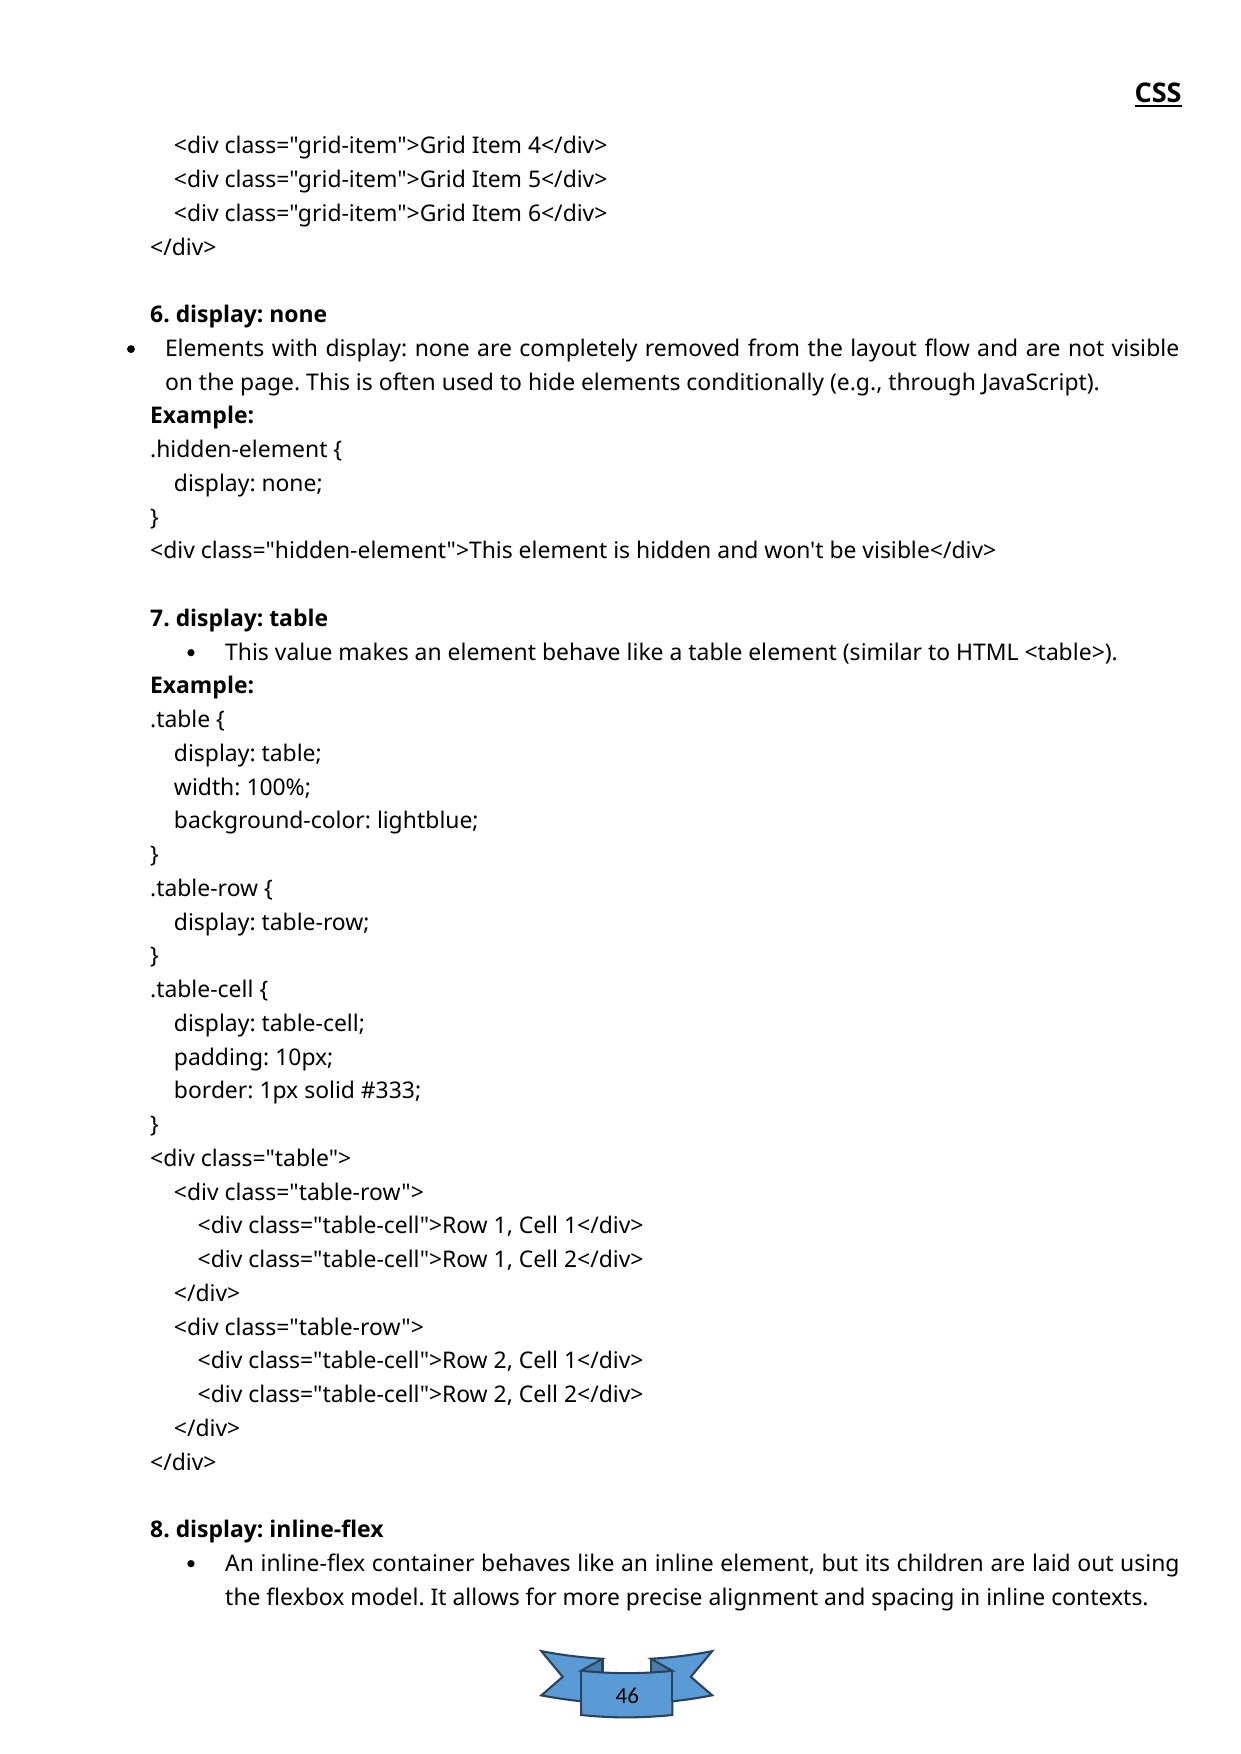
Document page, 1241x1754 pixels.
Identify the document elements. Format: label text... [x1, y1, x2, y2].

text <div class="grid-item">Grid Item 4</div> [150, 129, 1181, 161]
text width: 100%; [150, 771, 1181, 802]
text <div class="table-cell">Row 1, Cell 1</div> [150, 1209, 1181, 1241]
text .table { [150, 703, 1181, 734]
text <div class="grid-item">Grid Item 5</div> [150, 163, 1181, 194]
text display: table; [150, 737, 1181, 768]
text padding: 10px; [150, 1041, 1181, 1072]
text } [150, 1108, 1181, 1139]
text display: table-row; [150, 906, 1181, 937]
list An inline-flex container behaves like an inline element, but its children are laid out using the flexbox model. It allows for more precise alignment and spacing in inline contexts. [187, 1547, 1181, 1612]
text .hidden-element { [150, 433, 1181, 464]
text } [150, 939, 1181, 971]
text </div> [150, 1446, 1181, 1477]
text .table-cell { [150, 973, 1181, 1004]
text 7. display: table [150, 602, 1181, 633]
text Example: [150, 669, 1181, 701]
text 8. display: inline-flex [150, 1513, 1181, 1544]
text <div class="grid-item">Grid Item 6</div> [150, 197, 1181, 228]
text <div class="table-cell">Row 2, Cell 2</div> [150, 1378, 1181, 1409]
text <div class="table-row"> [150, 1176, 1181, 1207]
text display: none; [150, 467, 1181, 498]
text .table-row { [150, 872, 1181, 903]
text <div class="table"> [150, 1142, 1181, 1173]
text display: table-cell; [150, 1007, 1181, 1038]
list This value makes an element behave like a table element (similar to HTML <table>). [187, 636, 1181, 667]
text </div> [150, 1277, 1181, 1308]
text <div class="table-row"> [150, 1311, 1181, 1342]
text <div class="table-cell">Row 1, Cell 2</div> [150, 1243, 1181, 1274]
text <div class="hidden-element">This element is hidden and won't be visible</div> [150, 534, 1181, 566]
text </div> [150, 1412, 1181, 1443]
text 6. display: none [150, 298, 1181, 329]
text background-color: lightblue; [150, 804, 1181, 836]
text } [150, 838, 1181, 869]
text border: 1px solid #333; [150, 1074, 1181, 1106]
text </div> [150, 231, 1181, 262]
text <div class="table-cell">Row 2, Cell 1</div> [150, 1344, 1181, 1376]
text Example: [150, 399, 1181, 431]
text } [150, 501, 1181, 532]
list Elements with display: none are completely removed from the layout flow and are not visible on the page. This is often used to hide elements conditionally (e.g., through JavaScript). [127, 332, 1181, 397]
